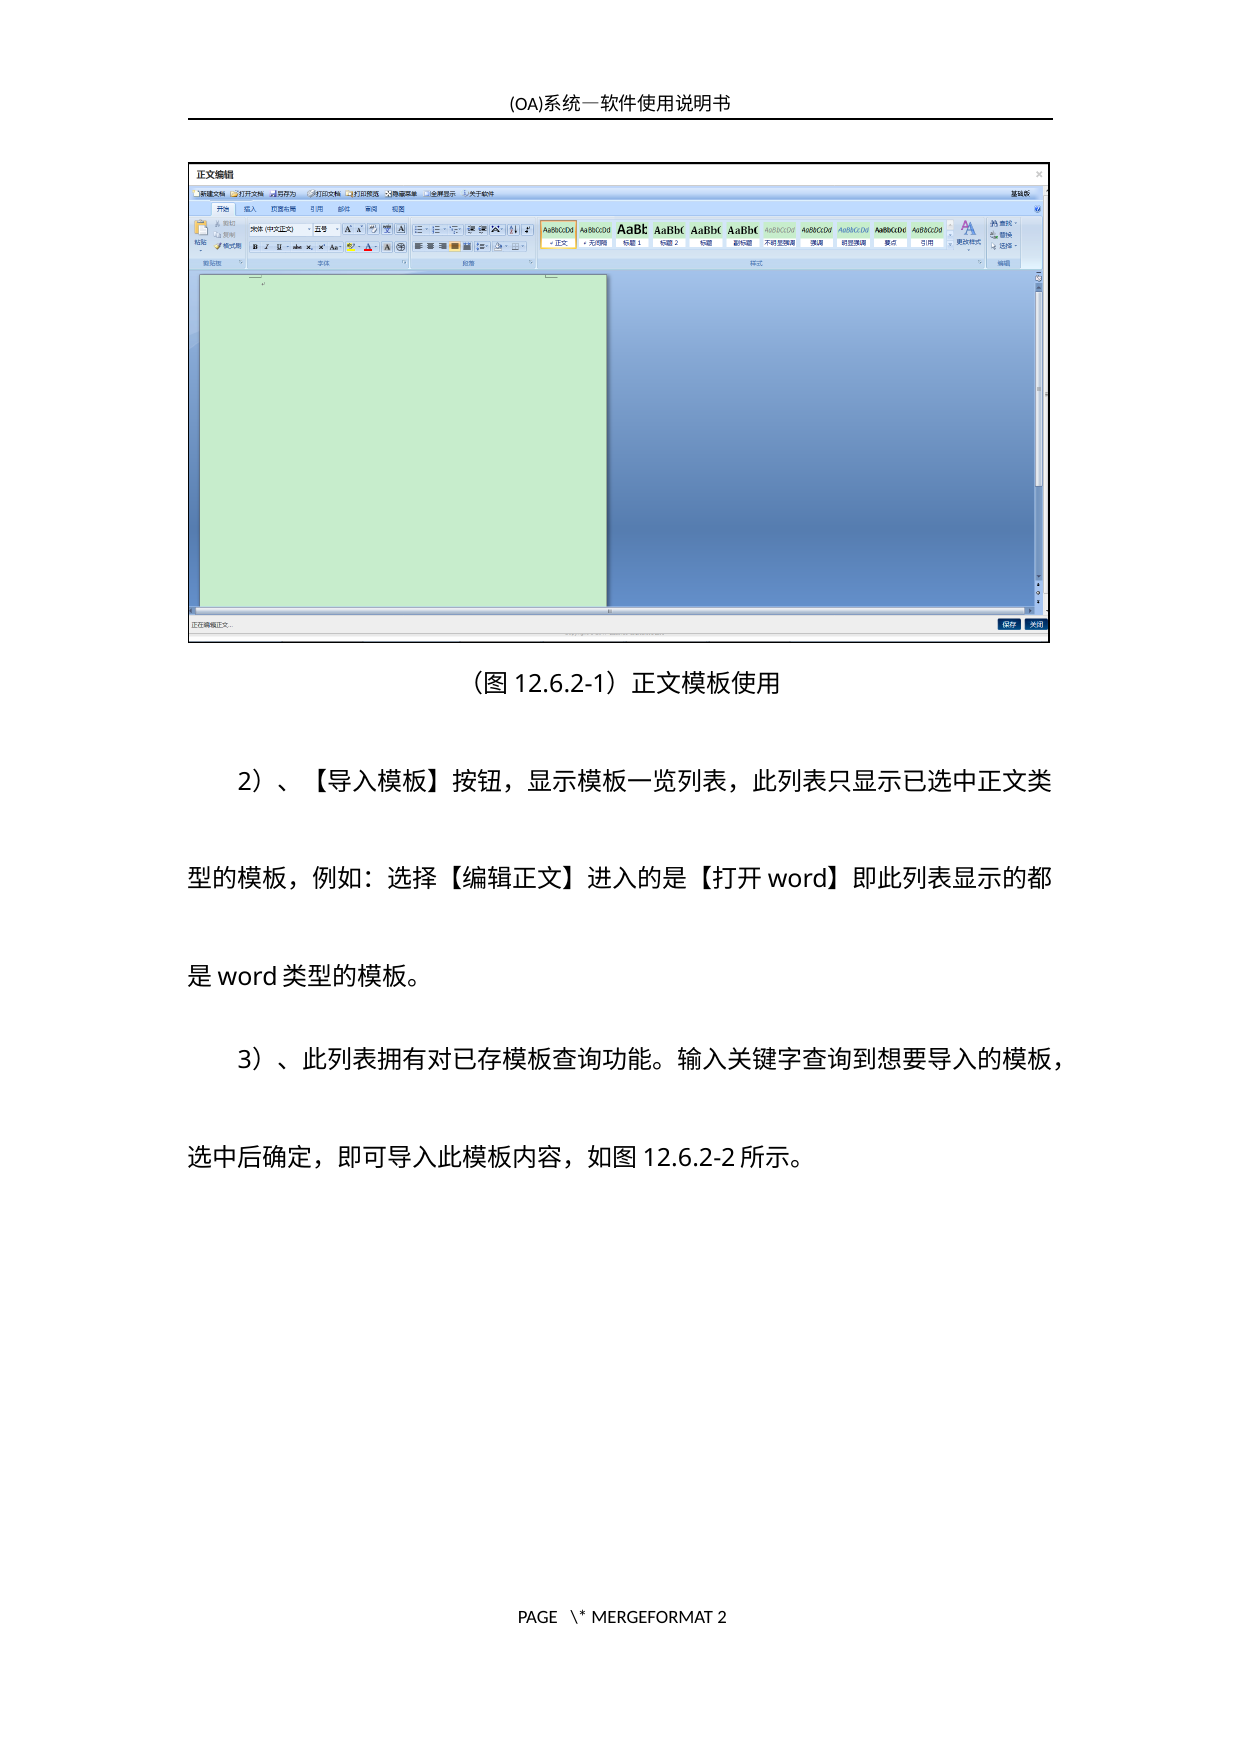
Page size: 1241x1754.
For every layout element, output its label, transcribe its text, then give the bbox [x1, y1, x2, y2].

text 2）、【导入模板】按钮，显示模板一览列表，此列表只显示已选中正文类型的模板，例如：选择【编辑正文】进入的是【打开word】即此列表显示的都是word类型的模板。 [187, 747, 1053, 1007]
text 3）、此列表拥有对已存模板查询功能。输入关键字查询到想要导入的模板，选中后确定，即可导入此模板内容，如图12.6.2-2所示。 [187, 1025, 1053, 1188]
text （图12.6.2-1）正文模板使用 [187, 649, 1053, 714]
picture [189, 164, 1048, 642]
